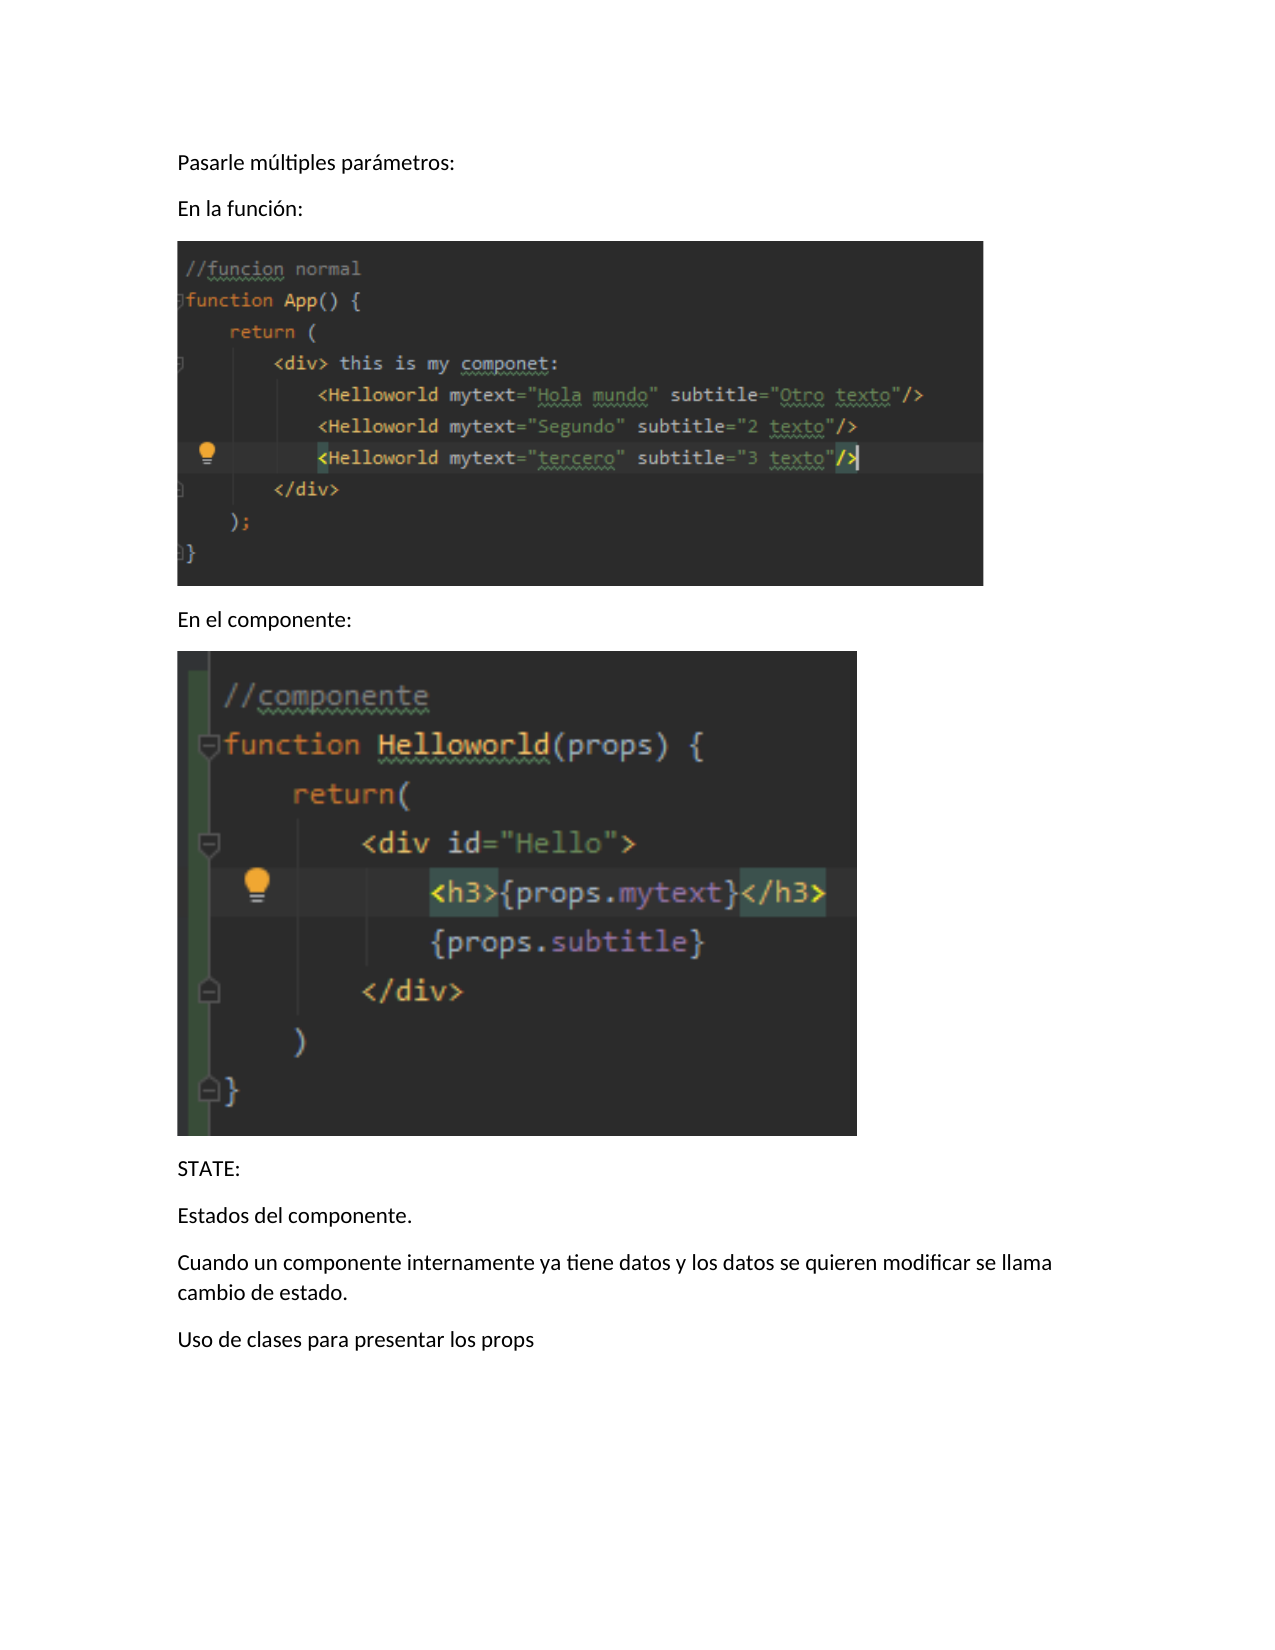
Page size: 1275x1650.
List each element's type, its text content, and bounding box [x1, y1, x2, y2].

text Pasarle múltiples parámetros: [177, 148, 1098, 176]
text STATE: [177, 1154, 1098, 1182]
picture [177, 241, 984, 586]
text Estados del componente. [177, 1201, 1098, 1229]
text En la función: [177, 194, 1098, 222]
text En el componente: [177, 605, 1098, 633]
text Uso de clases para presentar los props [177, 1325, 1098, 1353]
text Cuando un componente internamente ya tiene datos y los datos se quieren modificar se llama cambio de estado. [177, 1248, 1098, 1306]
picture [177, 651, 857, 1136]
